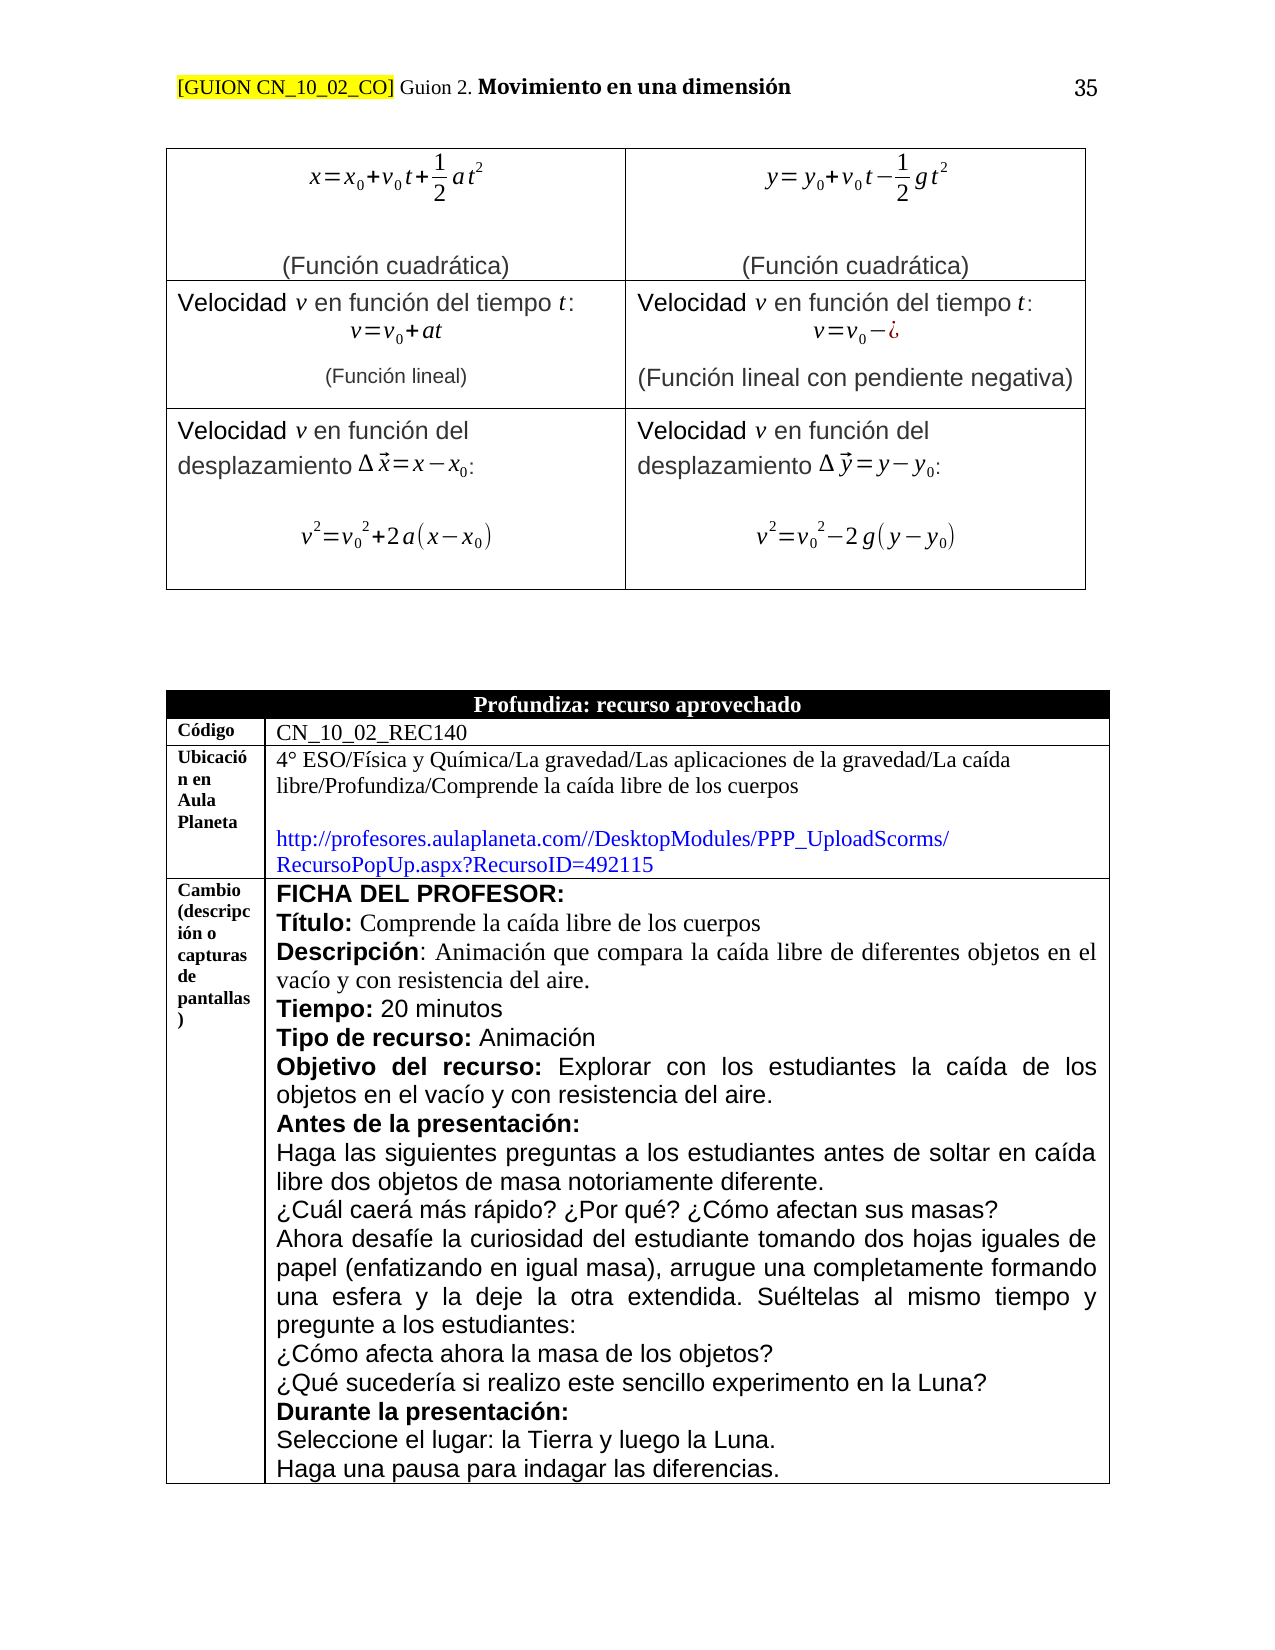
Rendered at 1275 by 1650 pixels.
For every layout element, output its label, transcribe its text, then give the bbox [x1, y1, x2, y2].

table_cell Ubicación en Aula Planeta [167, 746, 264, 878]
table_cell Código [167, 719, 264, 745]
table_cell Velocidad en función del desplazamiento : [626, 409, 1085, 588]
table_header Profundiza: recurso aprovechado [167, 691, 1109, 718]
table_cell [167, 879, 264, 1483]
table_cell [626, 149, 1085, 279]
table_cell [266, 879, 1109, 1483]
table_cell Velocidad en función del desplazamiento : [167, 409, 625, 588]
table_cell CN_10_02_REC140 [266, 719, 1109, 745]
table_cell 4° ESO/Física y Química/La gravedad/Las aplicaciones de la gravedad/La caída libre/Profundiza/Comprende la caída libre de los cuerpos http://profesores.aulaplaneta.com//DesktopModules/PPP_UploadScorms/RecursoPopUp.aspx?RecursoID=492115 [266, 746, 1109, 878]
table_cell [167, 149, 625, 279]
table_cell Velocidad en función del tiempo : (Función lineal) [167, 281, 625, 408]
table_cell Velocidad en función del tiempo : (Función lineal con pendiente negativa) [626, 281, 1085, 408]
